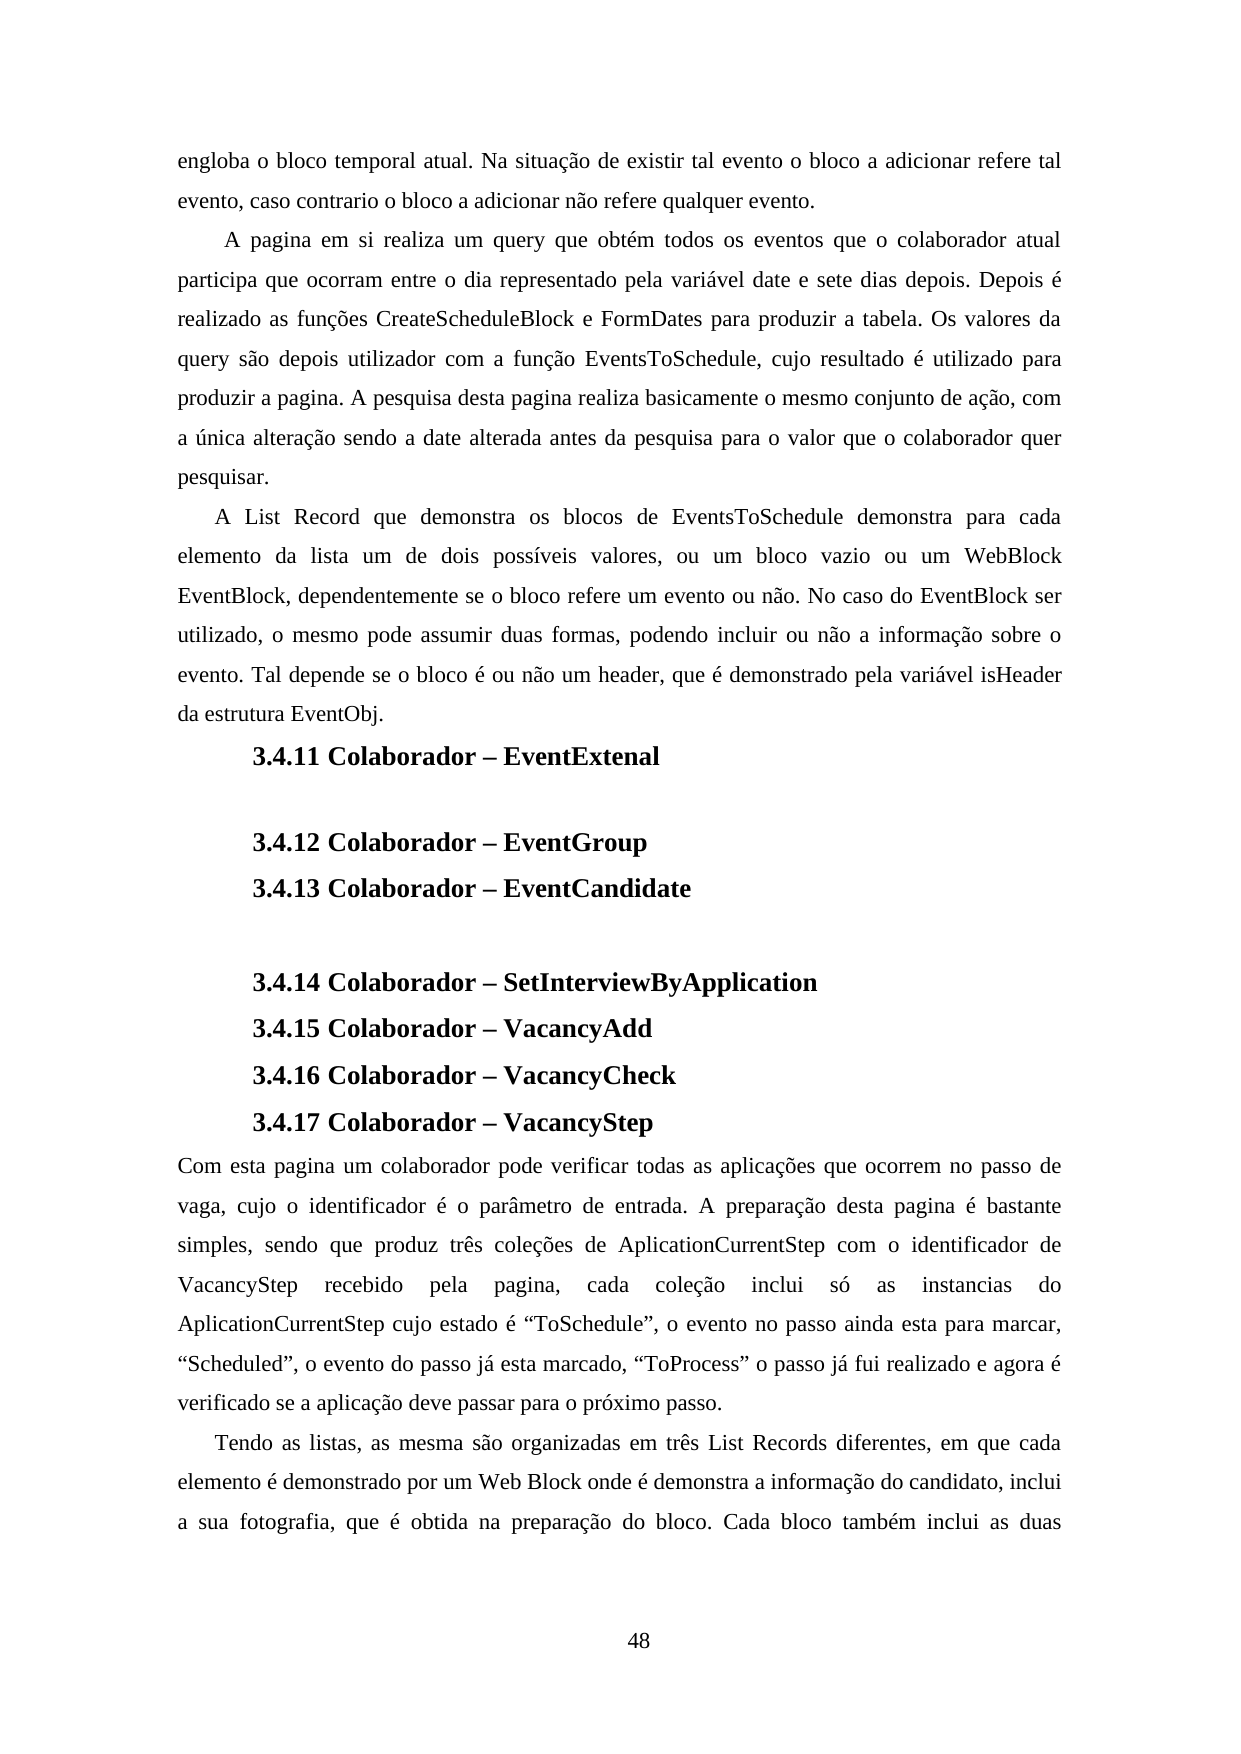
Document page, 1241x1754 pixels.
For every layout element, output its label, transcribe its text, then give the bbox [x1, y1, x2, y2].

list Colaborador – EventExtenal [252, 740, 1063, 771]
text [177, 148, 1063, 213]
list Colaborador – VacancyAdd [252, 1013, 1063, 1044]
text Com esta pagina um colaborador pode verificar todas as aplicações que ocorrem no passo de vaga, cujo o identificador é o parâmetro de entrada. A preparação desta pagina é bastante simples, sendo que produz três coleções de AplicationCurrentStep com o identificador de VacancyStep recebido pela pagina, cada coleção inclui só as instancias do AplicationCurrentStep cujo estado é “ToSchedule”, o evento no passo ainda esta para marcar, “Scheduled”, o evento do passo já esta marcado, “ToProcess” o passo já fui realizado e agora é verificado se a aplicação deve passar para o próximo passo. [177, 1153, 1063, 1416]
list Colaborador – VacancyCheck [252, 1059, 1063, 1090]
list Colaborador – SetInterviewByApplication [252, 966, 1063, 997]
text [177, 1429, 1063, 1534]
list Colaborador – VacancyStep [252, 1106, 1063, 1137]
list Colaborador – EventCandidate [252, 873, 1063, 904]
text A List Record que demonstra os blocos de EventsToSchedule demonstra para cada elemento da lista um de dois possíveis valores, ou um bloco vazio ou um WebBlock EventBlock, dependentemente se o bloco refere um evento ou não. No caso do EventBlock ser utilizado, o mesmo pode assumir duas formas, podendo incluir ou não a informação sobre o evento. Tal depende se o bloco é ou não um header, que é demonstrado pela variável isHeader da estrutura EventObj. [177, 503, 1063, 727]
list Colaborador – EventGroup [252, 826, 1063, 857]
text A pagina em si realiza um query que obtém todos os eventos que o colaborador atual participa que ocorram entre o dia representado pela variável date e sete dias depois. Depois é realizado as funções CreateScheduleBlock e FormDates para produzir a tabela. Os valores da query são depois utilizador com a função EventsToSchedule, cujo resultado é utilizado para produzir a pagina. A pesquisa desta pagina realiza basicamente o mesmo conjunto de ação, com a única alteração sendo a date alterada antes da pesquisa para o valor que o colaborador quer pesquisar. [177, 227, 1063, 490]
